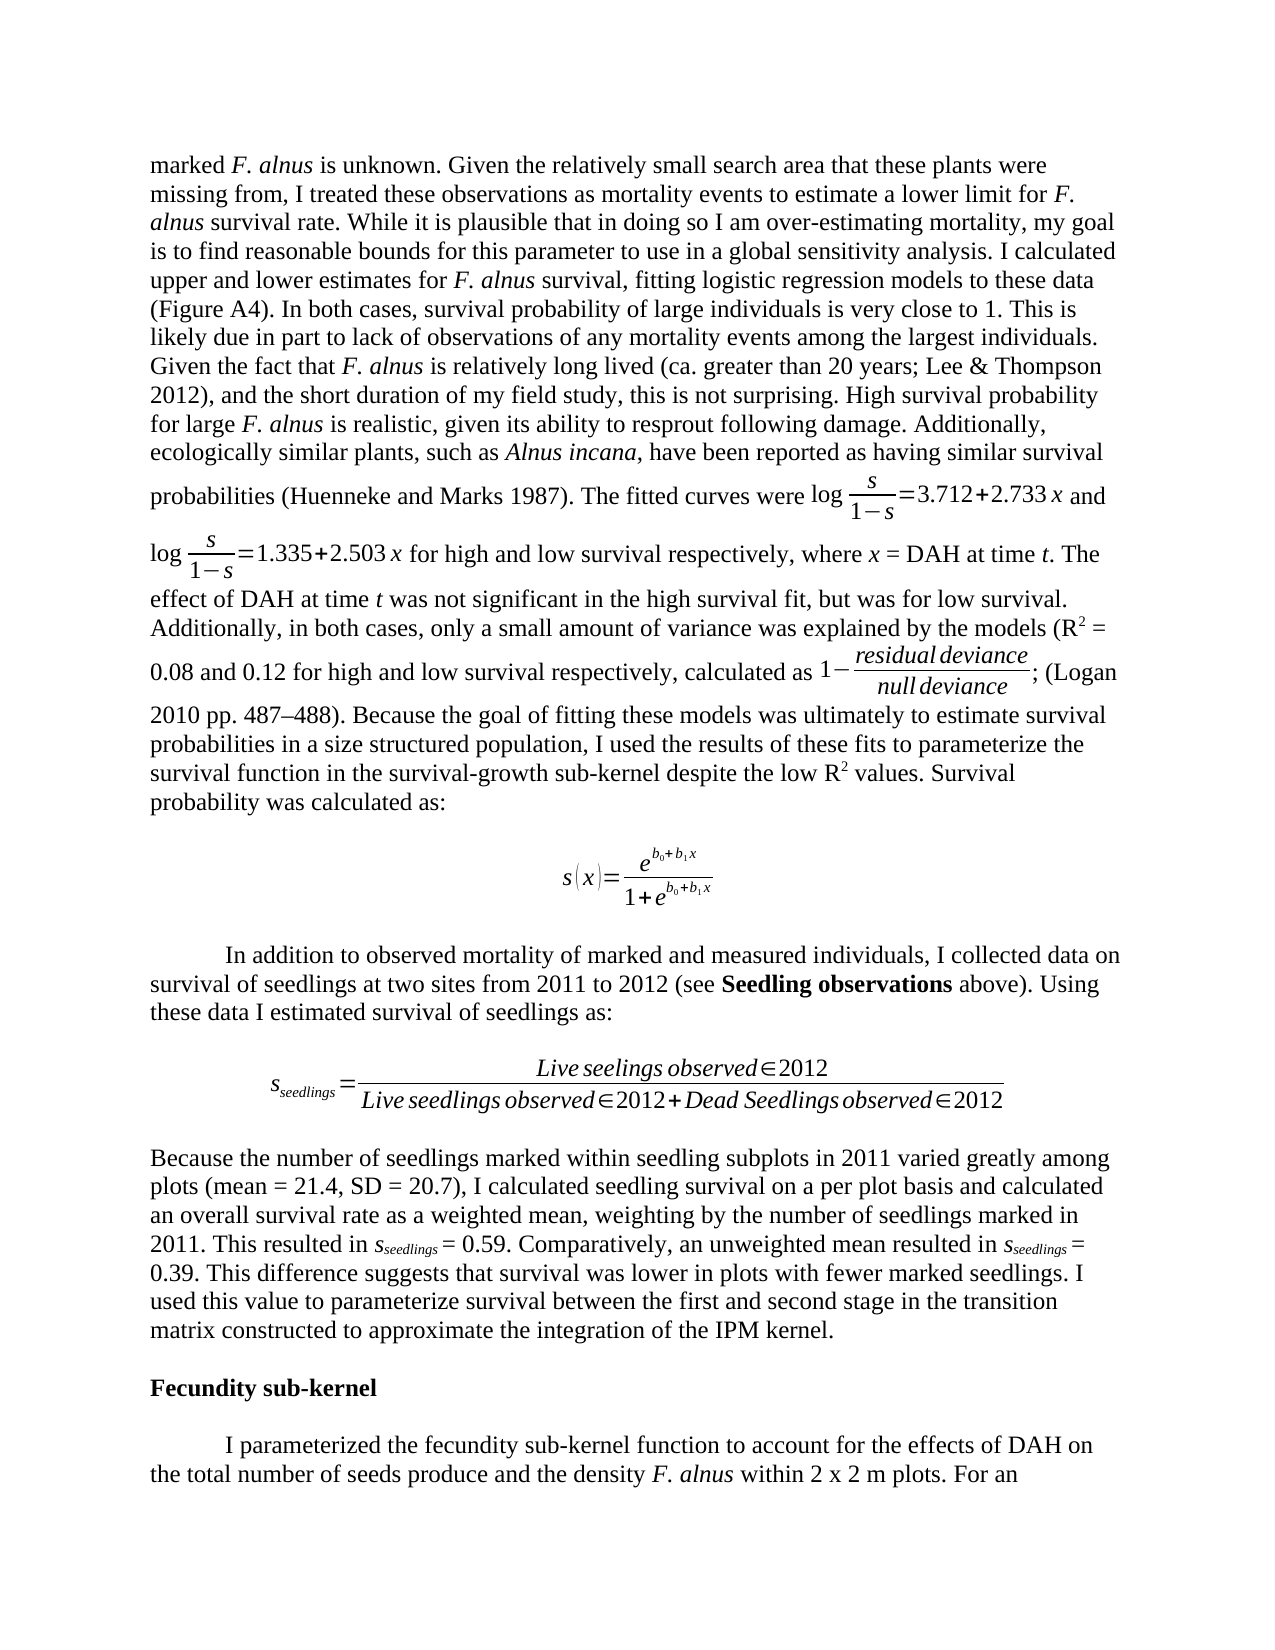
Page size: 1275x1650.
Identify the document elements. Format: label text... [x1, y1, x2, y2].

text Because the number of seedlings marked within seedling subplots in 2011 varied greatly among plots (mean = 21.4, SD = 20.7), I calculated seedling survival on a per plot basis and calculated an overall survival rate as a weighted mean, weighting by the number of seedlings marked in 2011. This resulted in sseedlings = 0.59. Comparatively, an unweighted mean resulted in sseedlings = 0.39. This difference suggests that survival was lower in plots with fewer marked seedlings. I used this value to parameterize survival between the first and second stage in the transition matrix constructed to approximate the integration of the IPM kernel. [150, 1143, 1125, 1344]
text In addition to observed mortality of marked and measured individuals, I collected data on survival of seedlings at two sites from 2011 to 2012 (see Seedling observations above). Using these data I estimated survival of seedlings as: [150, 940, 1125, 1026]
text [150, 1430, 1125, 1488]
text Fecundity sub-kernel [150, 1373, 1125, 1401]
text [150, 150, 1125, 816]
